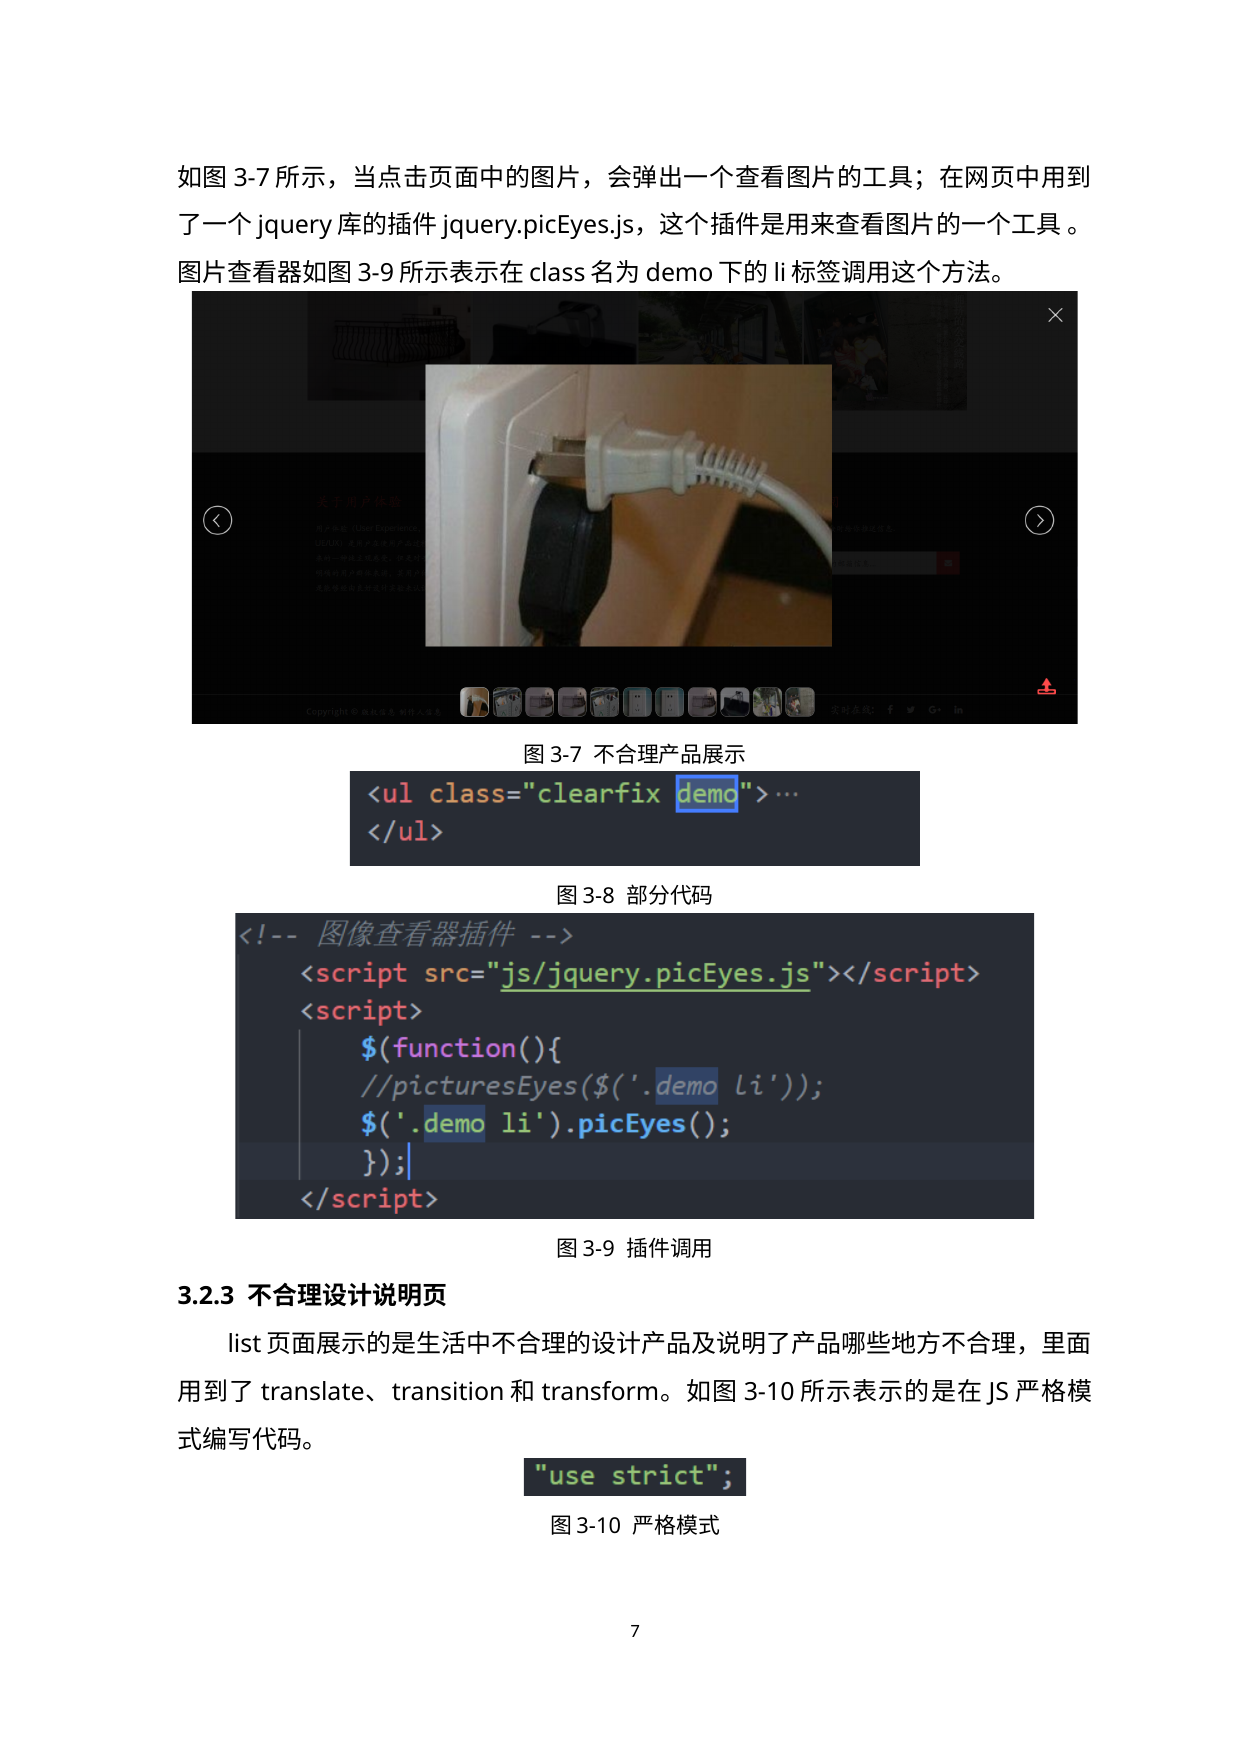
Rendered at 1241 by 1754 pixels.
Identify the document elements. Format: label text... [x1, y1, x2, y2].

text list页面展示的是生活中不合理的设计产品及说明了产品哪些地方不合理，里面用到了translate、transition和transform。如图3-10所示表示的是在JS严格模式编写代码。 [177, 1314, 1092, 1458]
picture [235, 913, 1035, 1219]
picture [349, 771, 920, 866]
text 图3-7 不合理产品展示 [177, 724, 1092, 772]
subtitle 3.2.3 不合理设计说明页 [177, 1266, 1092, 1314]
picture [191, 291, 1078, 724]
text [177, 148, 1092, 291]
text 图3-9 插件调用 [177, 1218, 1092, 1266]
picture [523, 1458, 747, 1496]
text 图3-8 部分代码 [177, 866, 1092, 913]
text 图3-10 严格模式 [177, 1496, 1092, 1543]
